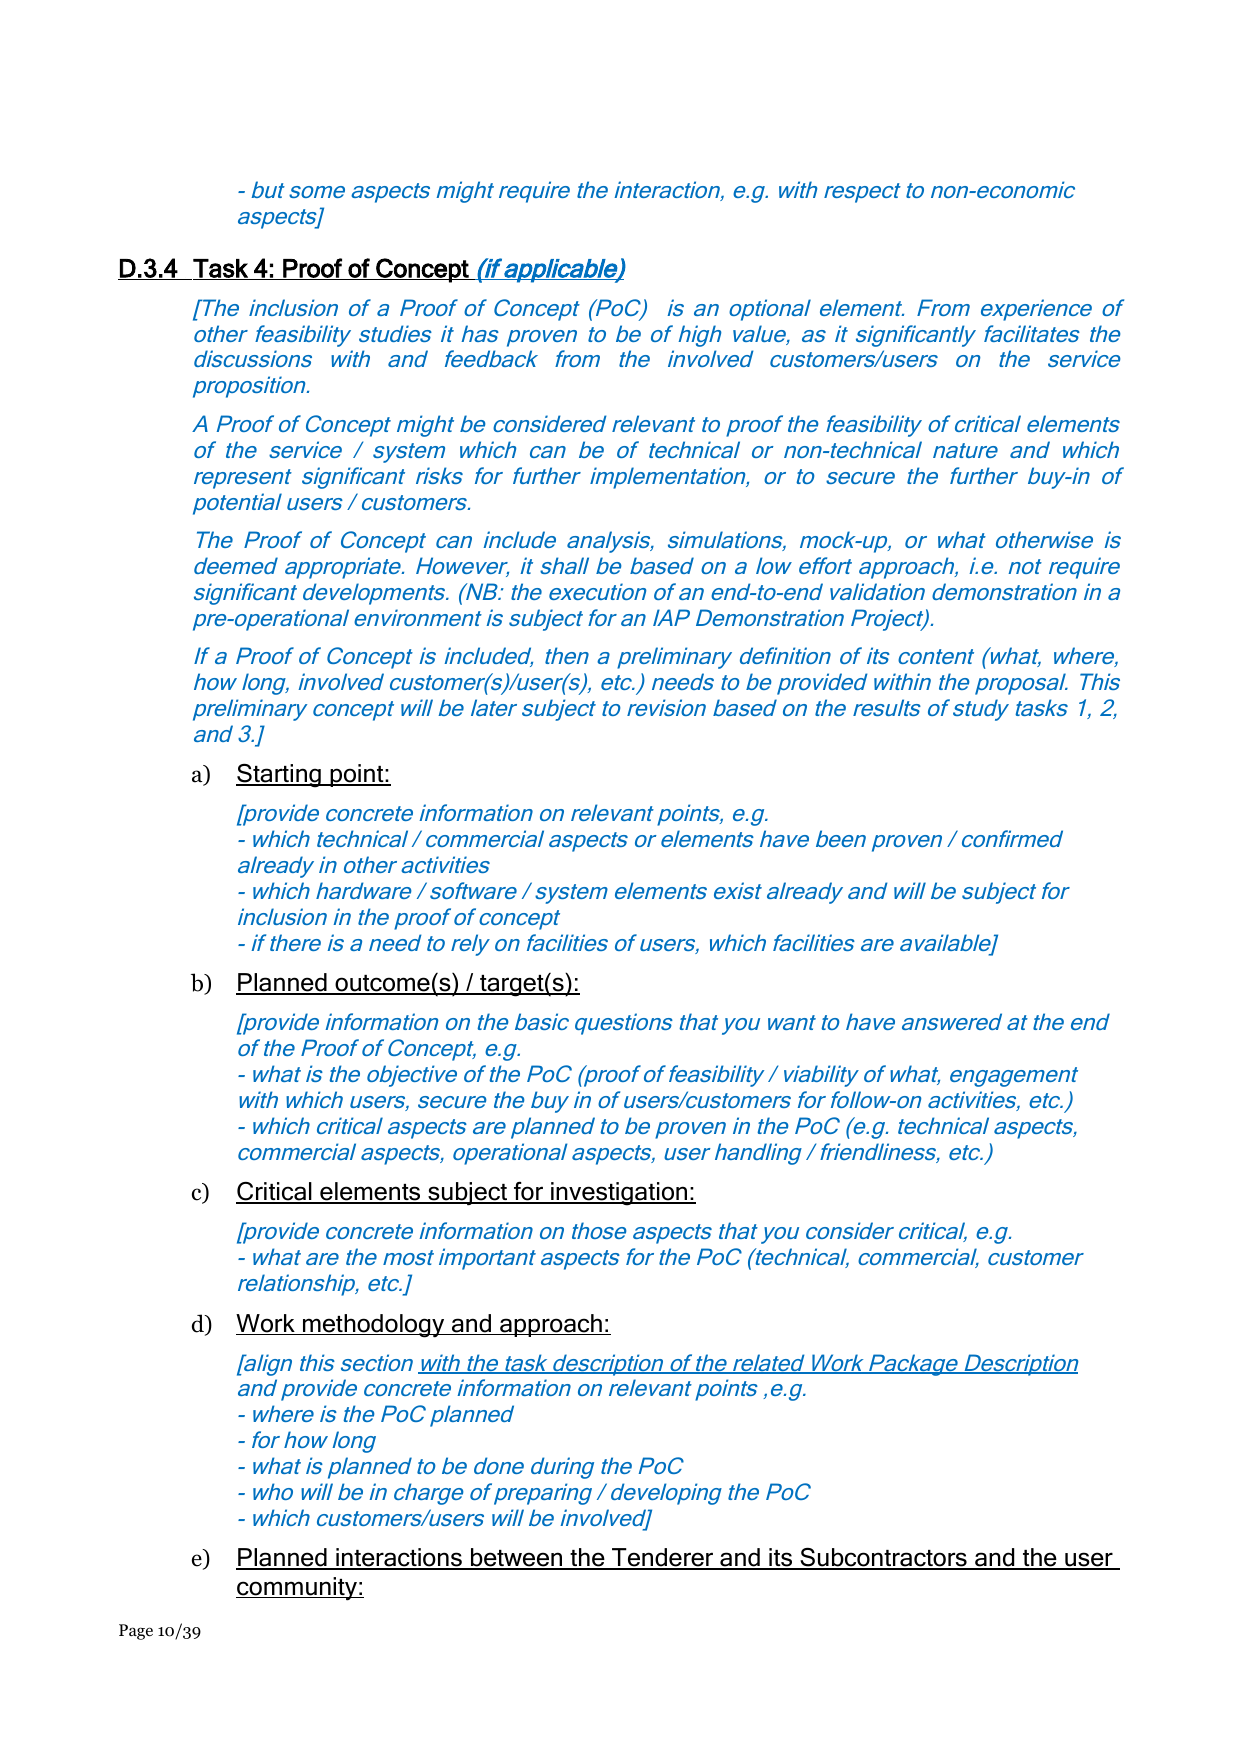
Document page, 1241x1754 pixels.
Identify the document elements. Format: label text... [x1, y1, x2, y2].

text The Proof of Concept can include analysis, simulations, mock-up, or what otherwise is deemed appropriate. However, it shall be based on a low effort approach, i.e. not require significant developments. (NB: the execution of an end-to-end validation demonstration in a pre-operational environment is subject for an IAP Demonstration Project). [192, 527, 1122, 631]
text [provide information on the basic questions that you want to have answered at the end of the Proof of Concept, e.g. - what is the objective of the PoC (proof of feasibility / viability of what, engagement with which users, secure the buy in of users/customers for follow-on activities, etc.) - which critical aspects are planned to be proven in the PoC (e.g. technical aspects, commercial aspects, operational aspects, user handling / friendliness, etc.) [236, 1010, 1122, 1165]
text [The inclusion of a Proof of Concept (PoC) is an optional element. From experience of other feasibility studies it has proven to be of high value, as it significantly facilitates the discussions with and feedback from the involved customers/users on the service proposition. [192, 295, 1122, 399]
list Starting point: [191, 760, 1122, 788]
text [align this section with the task description of the related Work Package Description and provide concrete information on relevant points ,e.g. - where is the PoC planned - for how long - what is planned to be done during the PoC - who will be in charge of preparing / developing the PoC - which customers/users will be involved] [236, 1350, 1122, 1531]
text [provide concrete information on those aspects that you consider critical, e.g. - what are the most important aspects for the PoC (technical, commercial, customer relationship, etc.] [236, 1219, 1122, 1296]
list Planned interactions between the Tenderer and its Subcontractors and the user community: [191, 1544, 1122, 1601]
list Planned outcome(s) / target(s): [191, 969, 1122, 997]
list Critical elements subject for investigation: [191, 1178, 1122, 1206]
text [236, 177, 1122, 229]
text A Proof of Concept might be considered relevant to proof the feasibility of critical elements of the service / system which can be of technical or non-technical nature and which represent significant risks for further implementation, or to secure the further buy-in of potential users / customers. [192, 411, 1122, 515]
text [provide concrete information on relevant points, e.g. - which technical / commercial aspects or elements have been proven / confirmed already in other activities - which hardware / software / system elements exist already and will be subject for inclusion in the proof of concept - if there is a need to rely on facilities of users, which facilities are available] [236, 801, 1122, 956]
text D.3.4 Task 4: Proof of Concept (if applicable) [118, 254, 1122, 282]
list Work methodology and approach: [191, 1309, 1122, 1337]
text If a Proof of Concept is included, then a preliminary definition of its content (what, where, how long, involved customer(s)/user(s), etc.) needs to be provided within the proposal. This preliminary concept will be later subject to revision based on the results of study tasks 1, 2, and 3.] [192, 644, 1122, 747]
